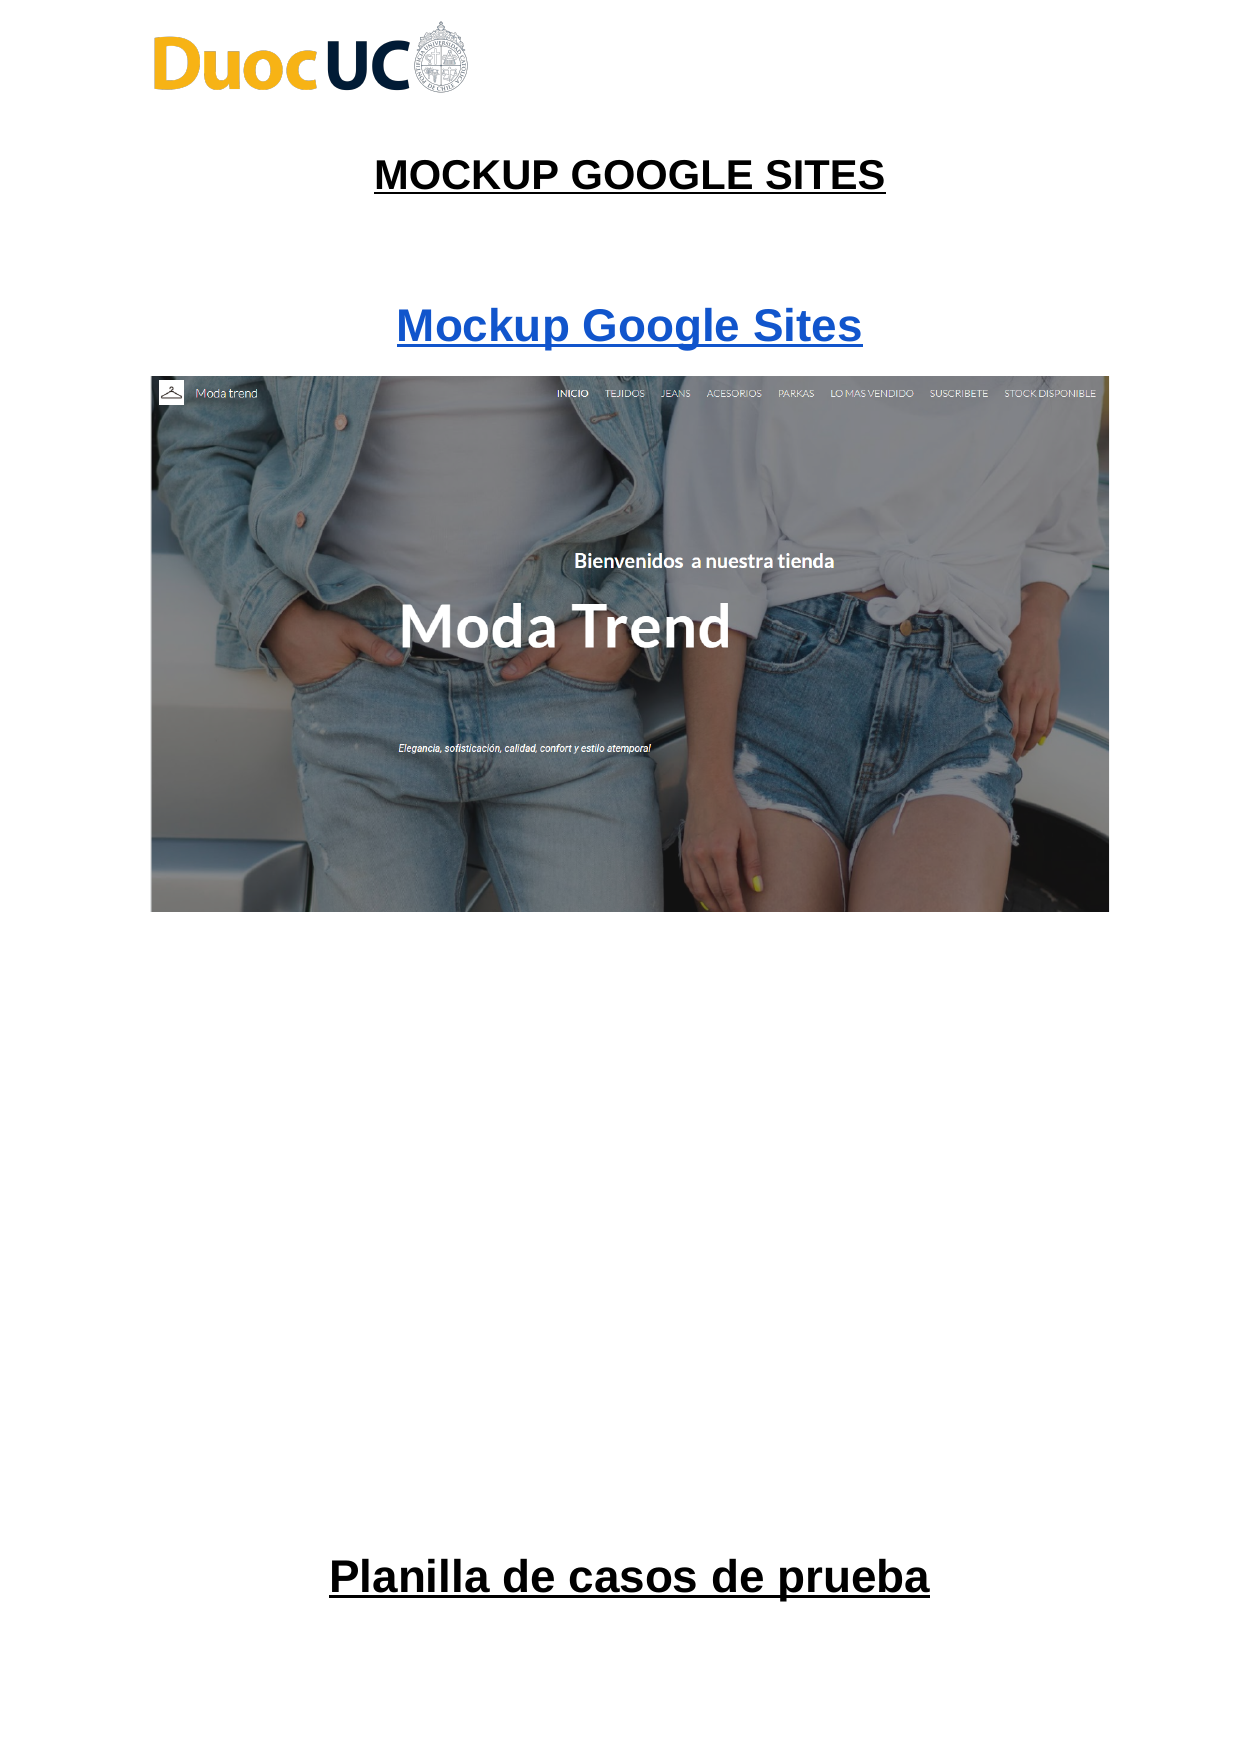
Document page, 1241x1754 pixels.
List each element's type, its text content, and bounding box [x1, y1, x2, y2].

picture [150, 17, 472, 97]
text Planilla de casos de prueba [150, 1549, 1109, 1602]
subtitle MOCKUP GOOGLE SITES [150, 150, 1109, 198]
text Mockup Google Sites [150, 299, 1109, 352]
picture [150, 376, 1110, 912]
